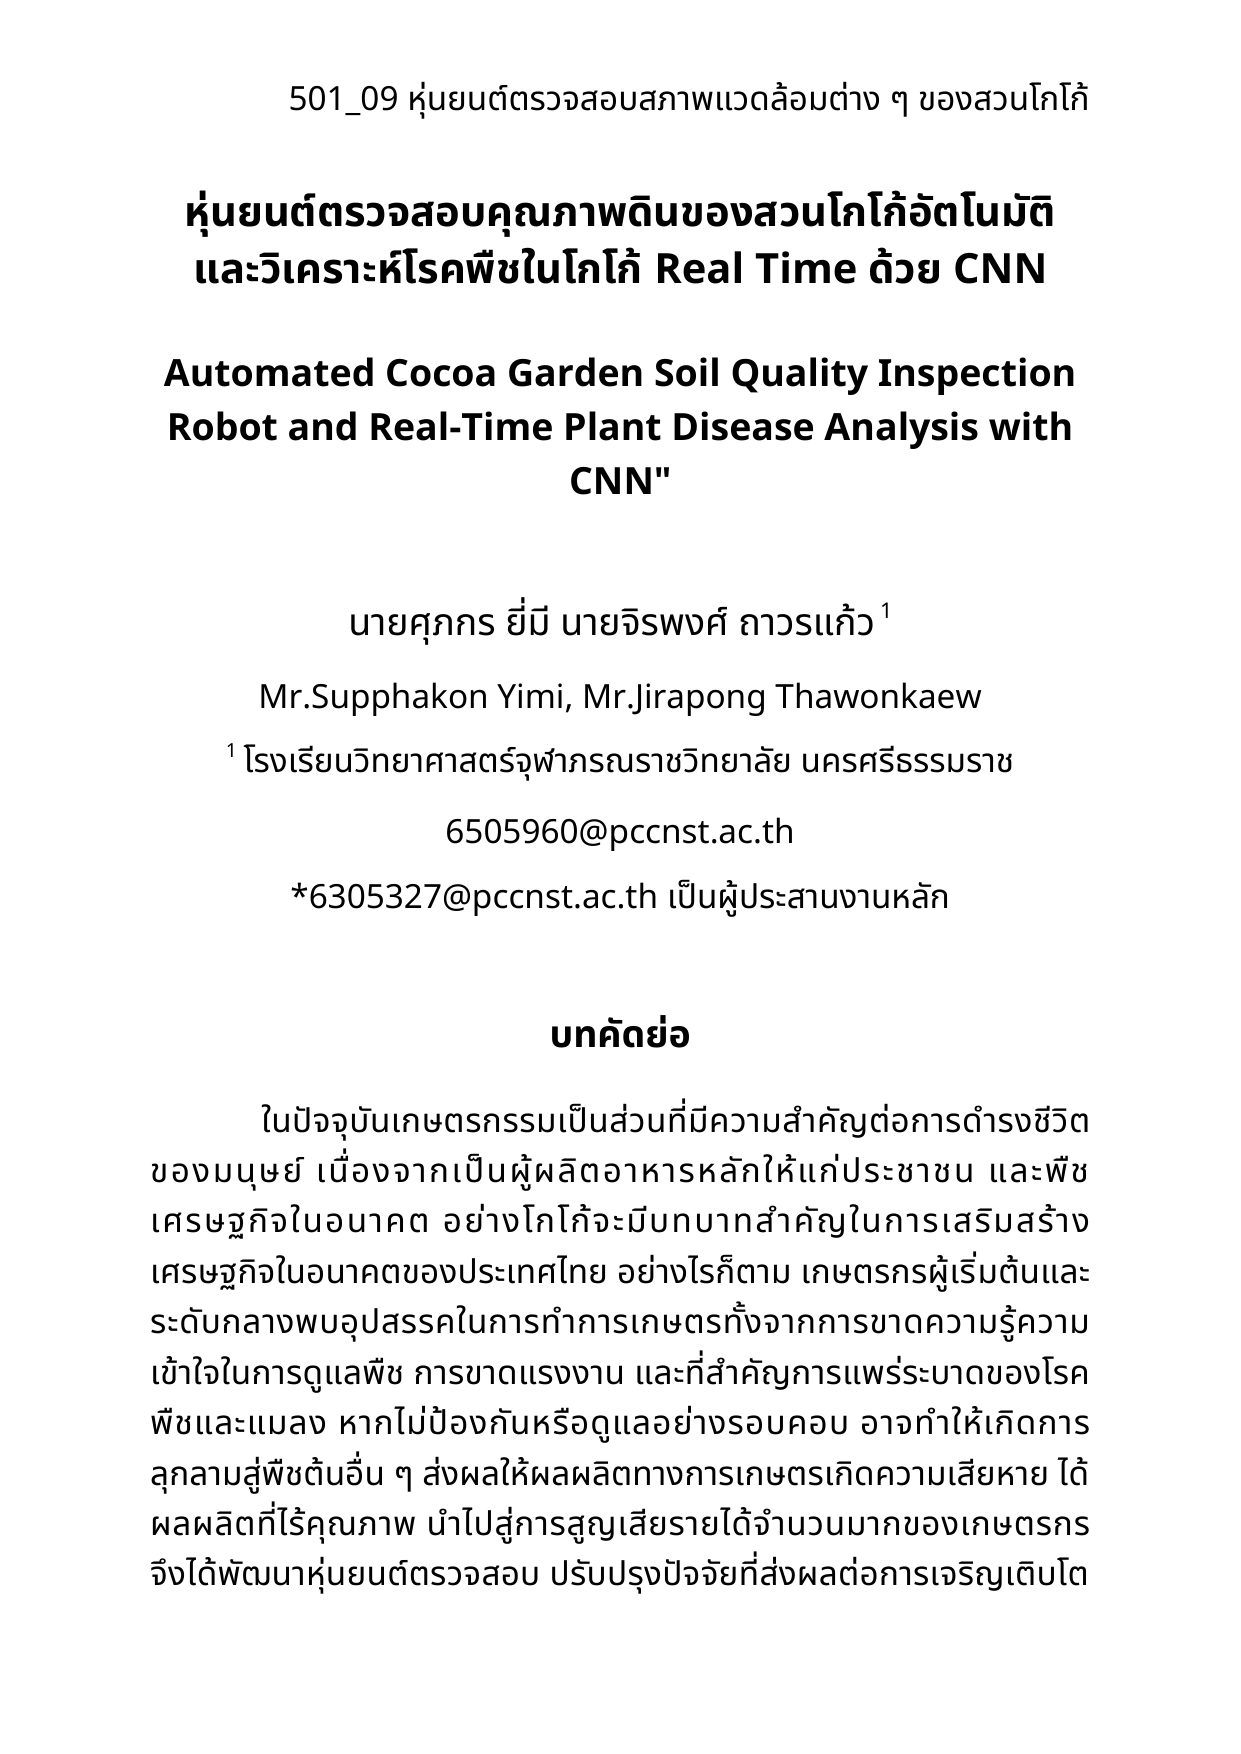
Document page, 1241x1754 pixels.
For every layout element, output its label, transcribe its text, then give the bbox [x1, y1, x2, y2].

text Mr.Supphakon Yimi, Mr.Jirapong Thawonkaew [150, 672, 1090, 718]
text 1โรงเรียนวิทยาศาสตร์จุฬาภรณราชวิทยาลัย นครศรีธรรมราช [150, 737, 1090, 788]
text *6305327@pccnst.ac.th เป็นผู้ประสานงานหลัก [150, 872, 1090, 923]
text นายศุภกร ยี่มี นายจิรพงศ์ ถาวรแก้ว1 [150, 596, 1090, 652]
text Automated Cocoa Garden Soil Quality Inspection Robot and Real-Time Plant Disease Analysis with CNN" [150, 346, 1090, 505]
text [150, 1097, 1090, 1601]
text และวิเคราะห์โรคพืชในโกโก้ Real Time ด้วย CNN [150, 238, 1090, 295]
text หุ่นยนต์ตรวจสอบคุณภาพดินของสวนโกโก้อัตโนมัติ [150, 181, 1090, 238]
text บทคัดย่อ [150, 1007, 1090, 1064]
text 6505960@pccnst.ac.th [150, 808, 1090, 853]
